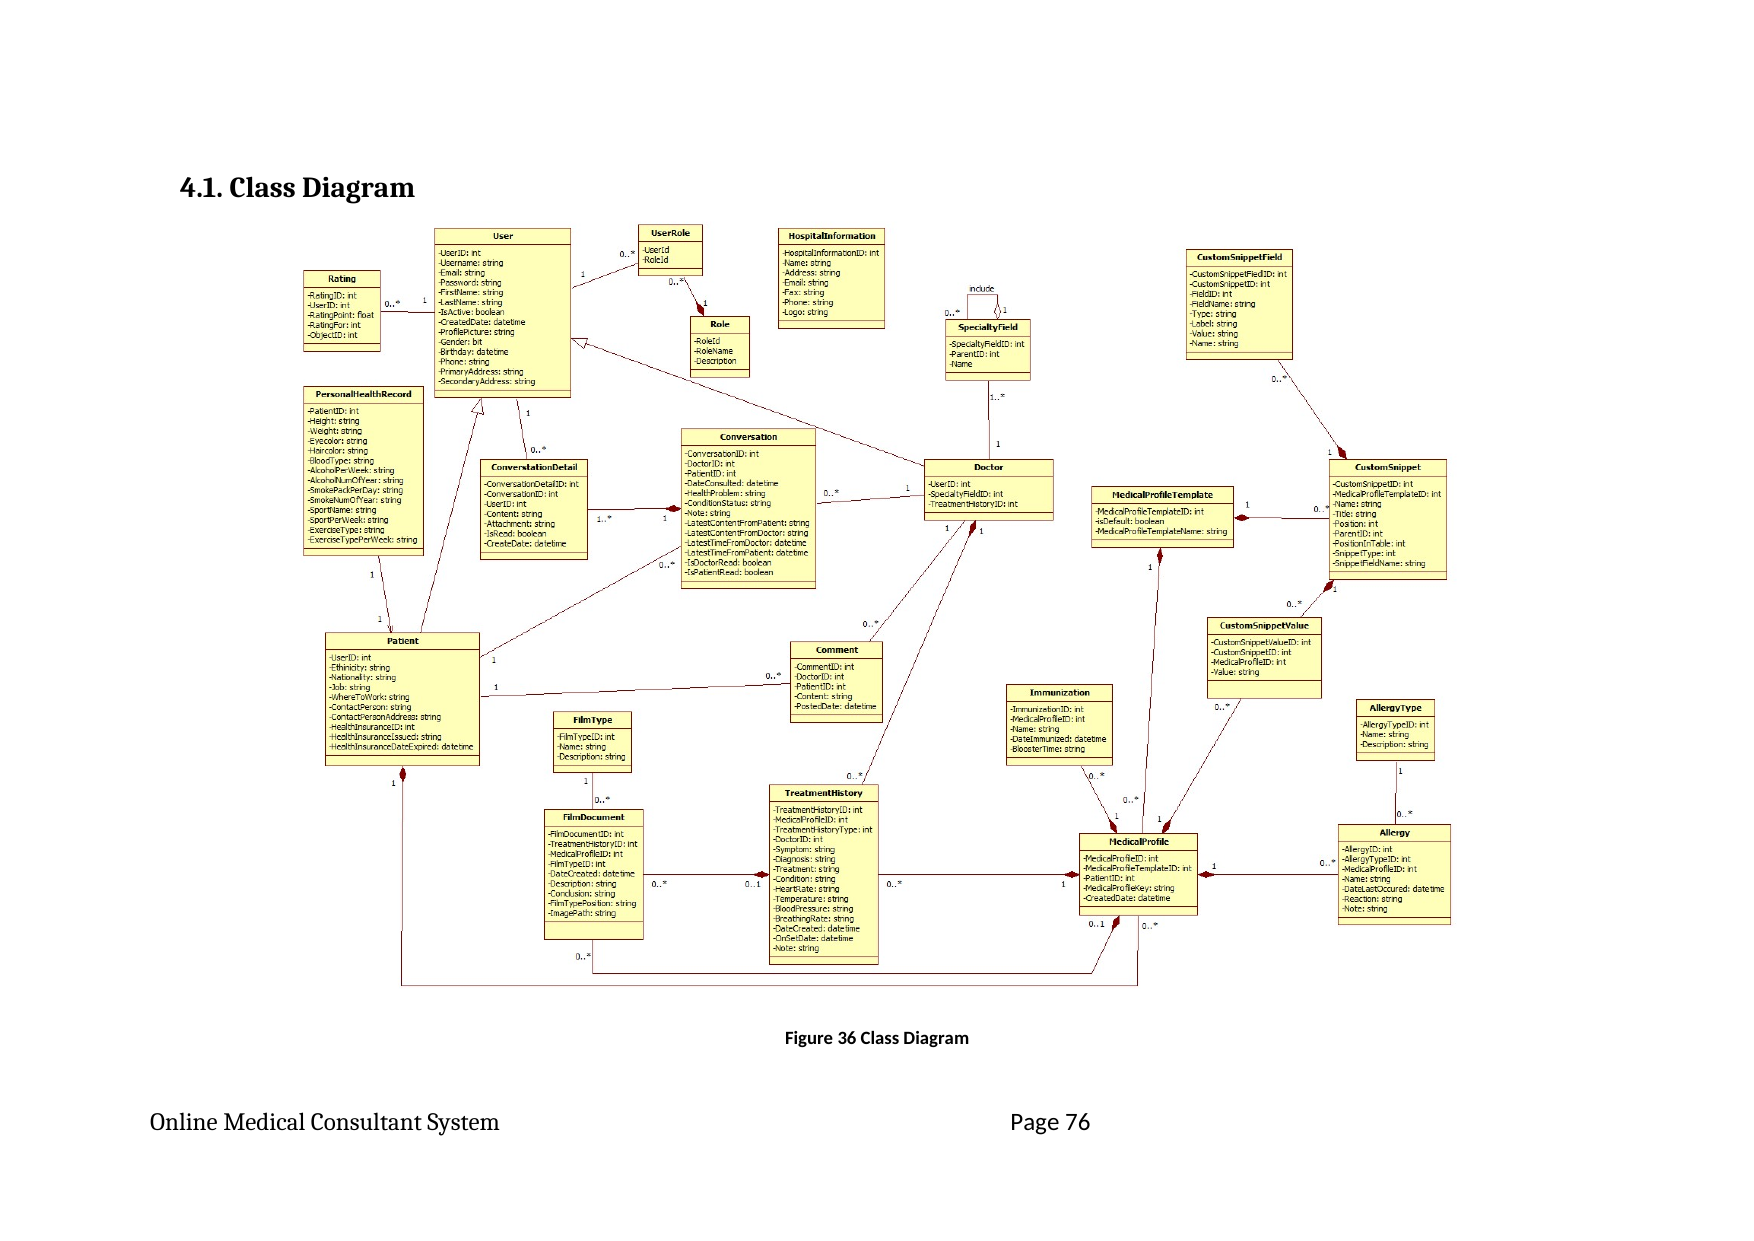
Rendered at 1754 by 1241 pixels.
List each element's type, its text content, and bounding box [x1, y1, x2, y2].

picture [288, 209, 1466, 1001]
subtitle Class Diagram [180, 171, 1604, 204]
text Figure Class Diagram [150, 1026, 1604, 1049]
